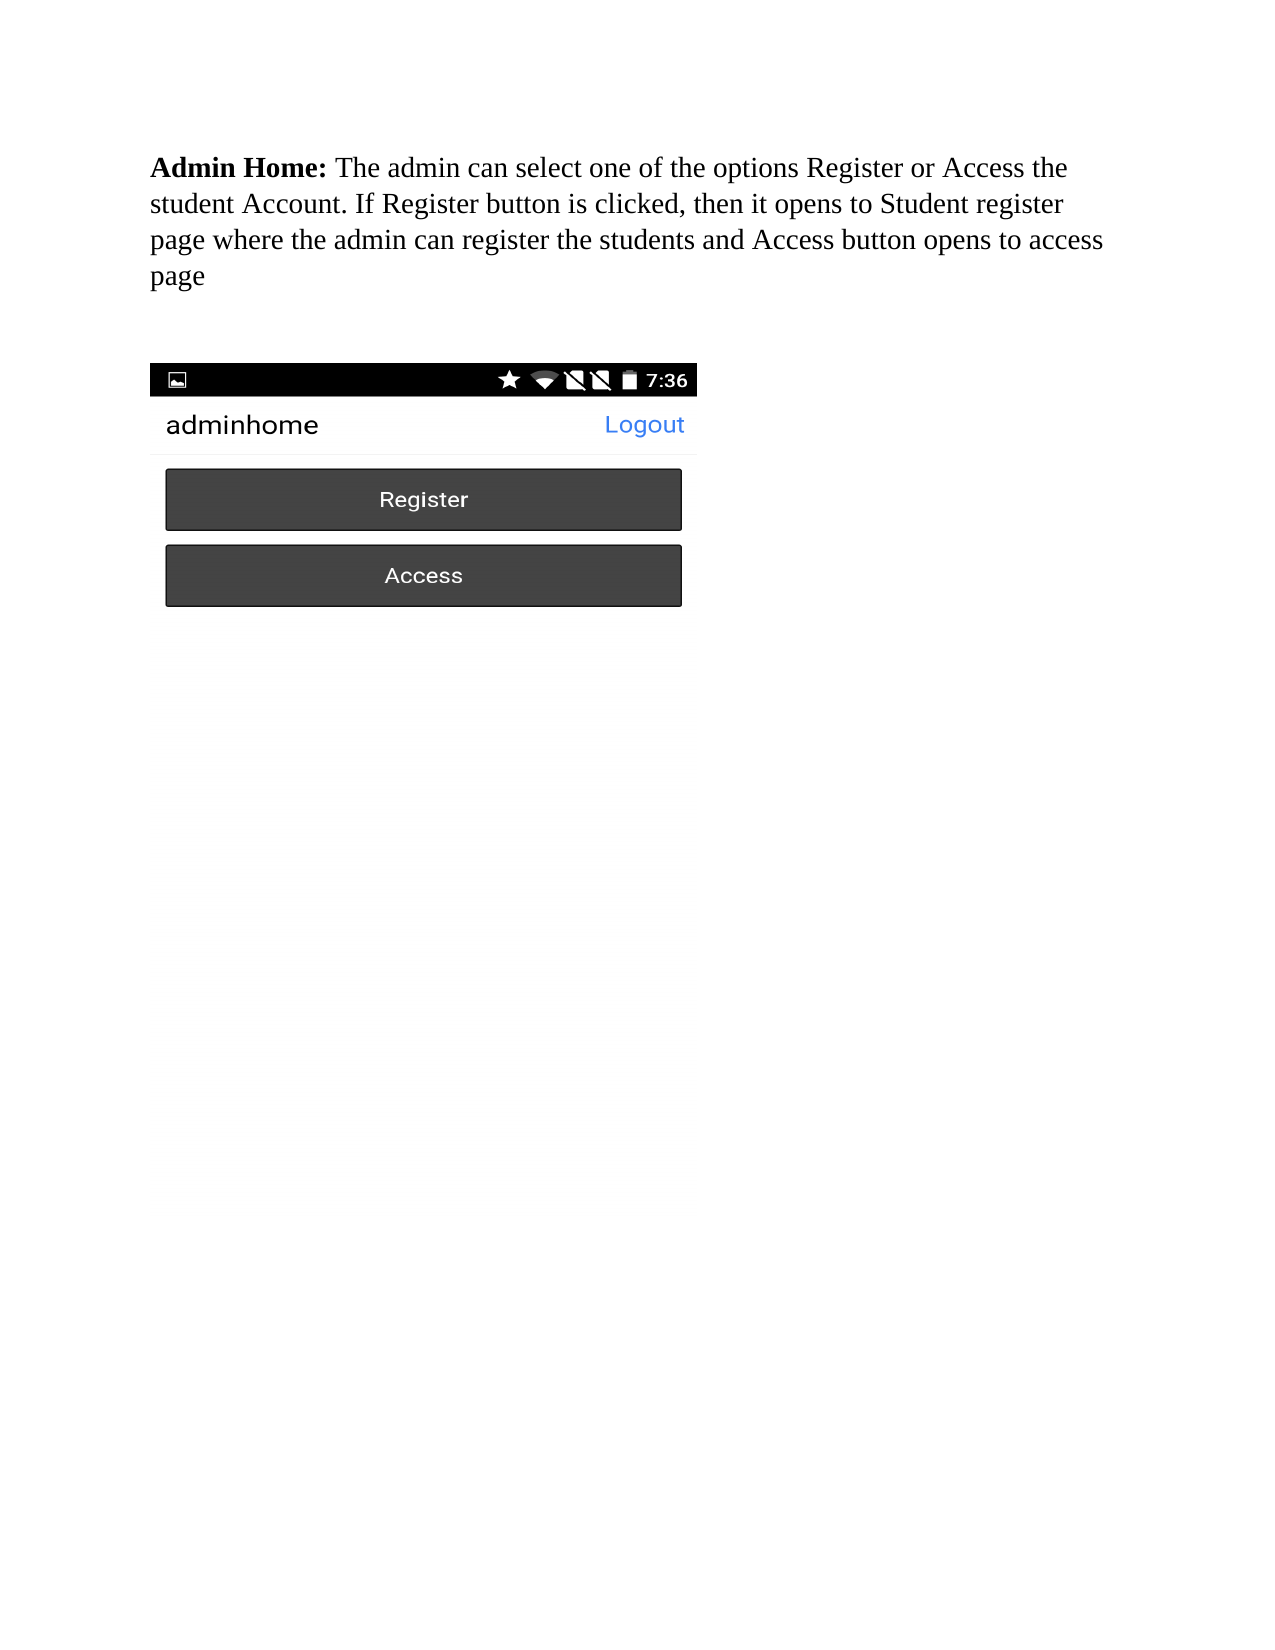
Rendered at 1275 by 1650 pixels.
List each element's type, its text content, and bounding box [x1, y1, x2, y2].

text Admin Home: The admin can select one of the options Register or Access the student Account. If Register button is clicked, then it opens to Student register page where the admin can register the students and Access button opens to access page [150, 150, 1125, 292]
picture [150, 363, 697, 1216]
